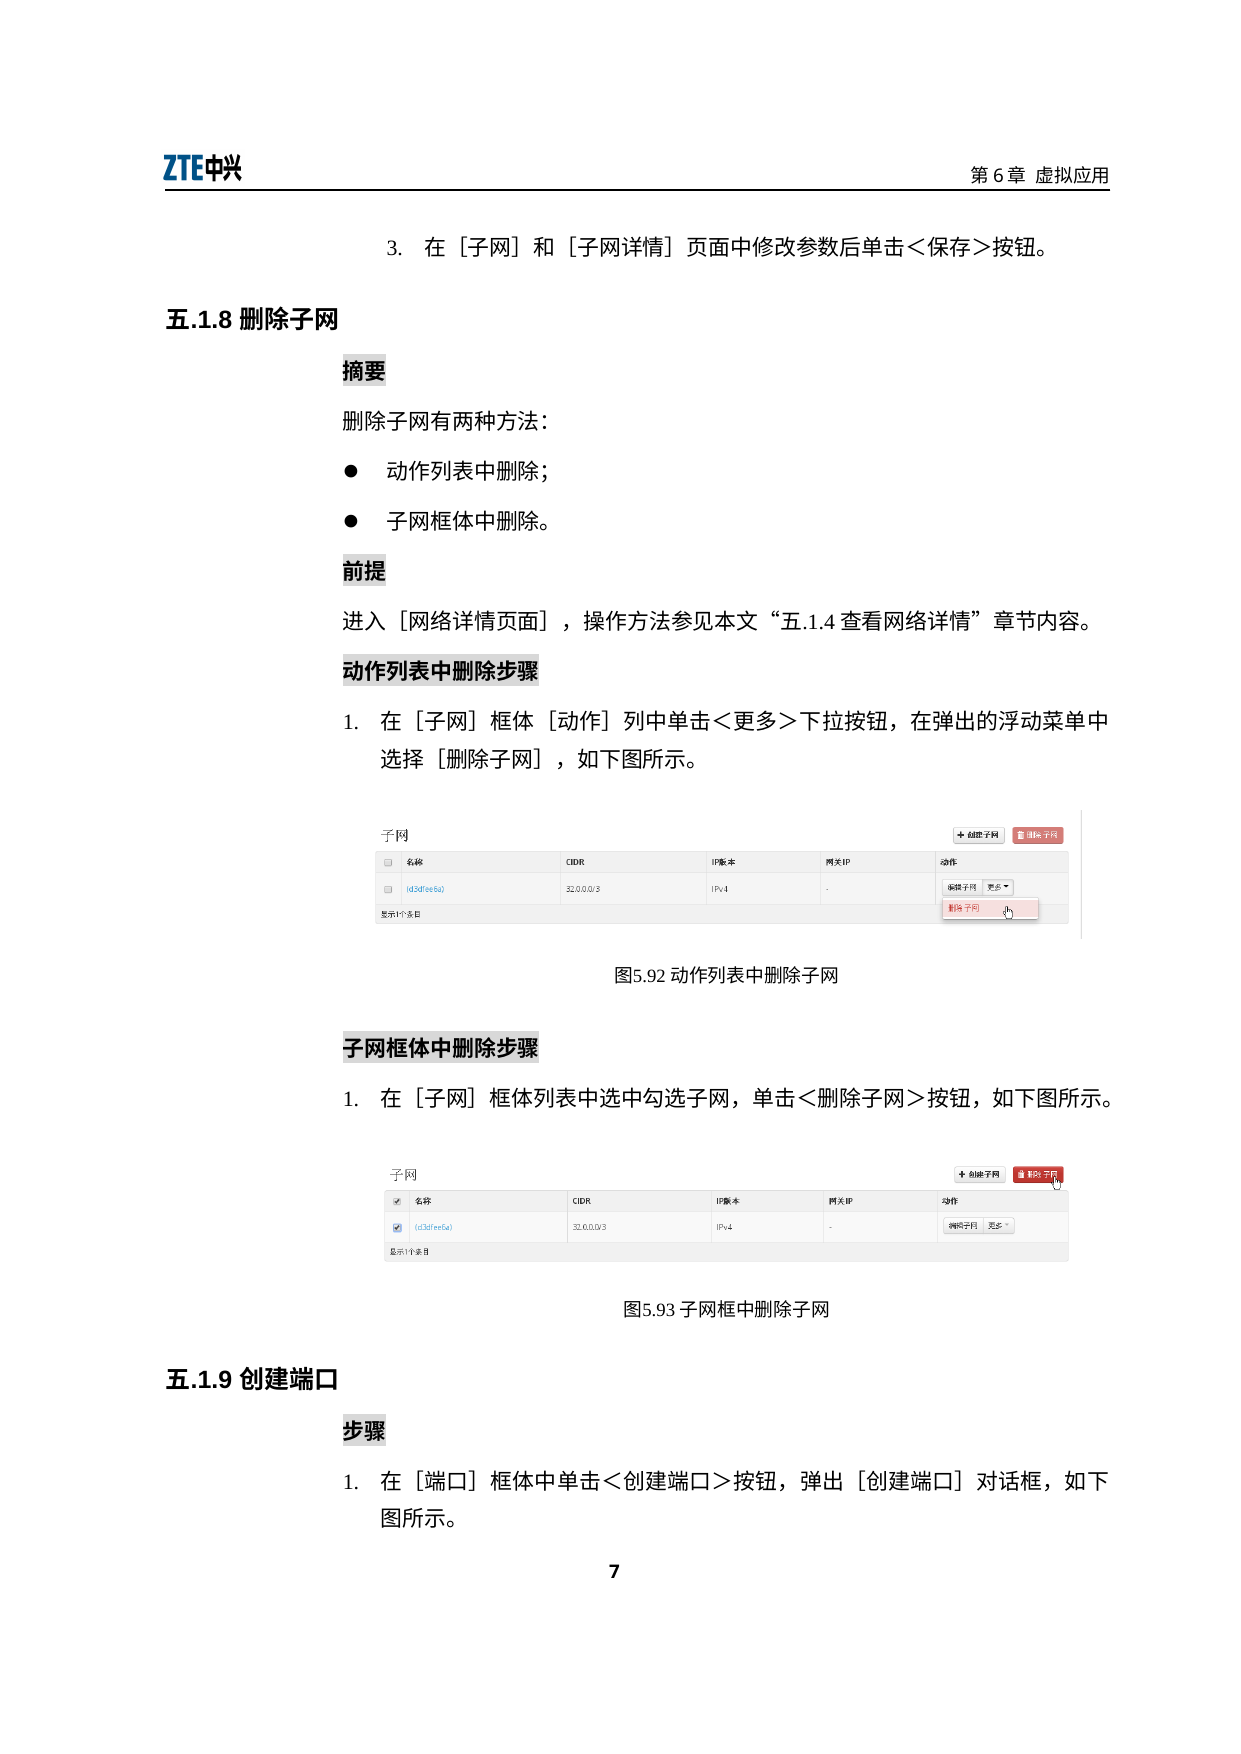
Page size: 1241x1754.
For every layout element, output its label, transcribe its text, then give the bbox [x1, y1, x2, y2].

subtitle 删除子网 [165, 299, 1110, 336]
text 子网框体中删除步骤 [343, 1026, 1110, 1063]
picture [379, 1150, 1074, 1272]
list 在［端口］框体中单击＜创建端口＞按钮，弹出［创建端口］对话框，如下图所示。 [343, 1458, 1110, 1533]
list 在［子网］框体列表中选中勾选子网，单击＜删除子网＞按钮，如下图所示。 [343, 1076, 1110, 1113]
list 动作列表中删除； [343, 448, 1110, 486]
text 进入［网络详情页面］，操作方法参见本文“5.1.4 查看网络详情”章节内容。 [343, 598, 1110, 636]
text 步骤 [343, 1408, 1110, 1446]
picture [371, 810, 1082, 939]
text 删除子网有两种方法： [343, 398, 1110, 436]
picture [160, 149, 245, 186]
text 前提 [343, 548, 1110, 586]
list 子网框体中删除。 [343, 498, 1110, 536]
text 摘要 [343, 348, 1110, 386]
text 动作列表中删除步骤 [343, 648, 1110, 686]
subtitle 创建端口 [165, 1359, 1110, 1396]
list 在［子网］和［子网详情］页面中修改参数后单击＜保存＞按钮。 [386, 224, 1110, 262]
list 在［子网］框体［动作］列中单击＜更多＞下拉按钮，在弹出的浮动菜单中选择［删除子网］，如下图所示。 [343, 698, 1110, 773]
